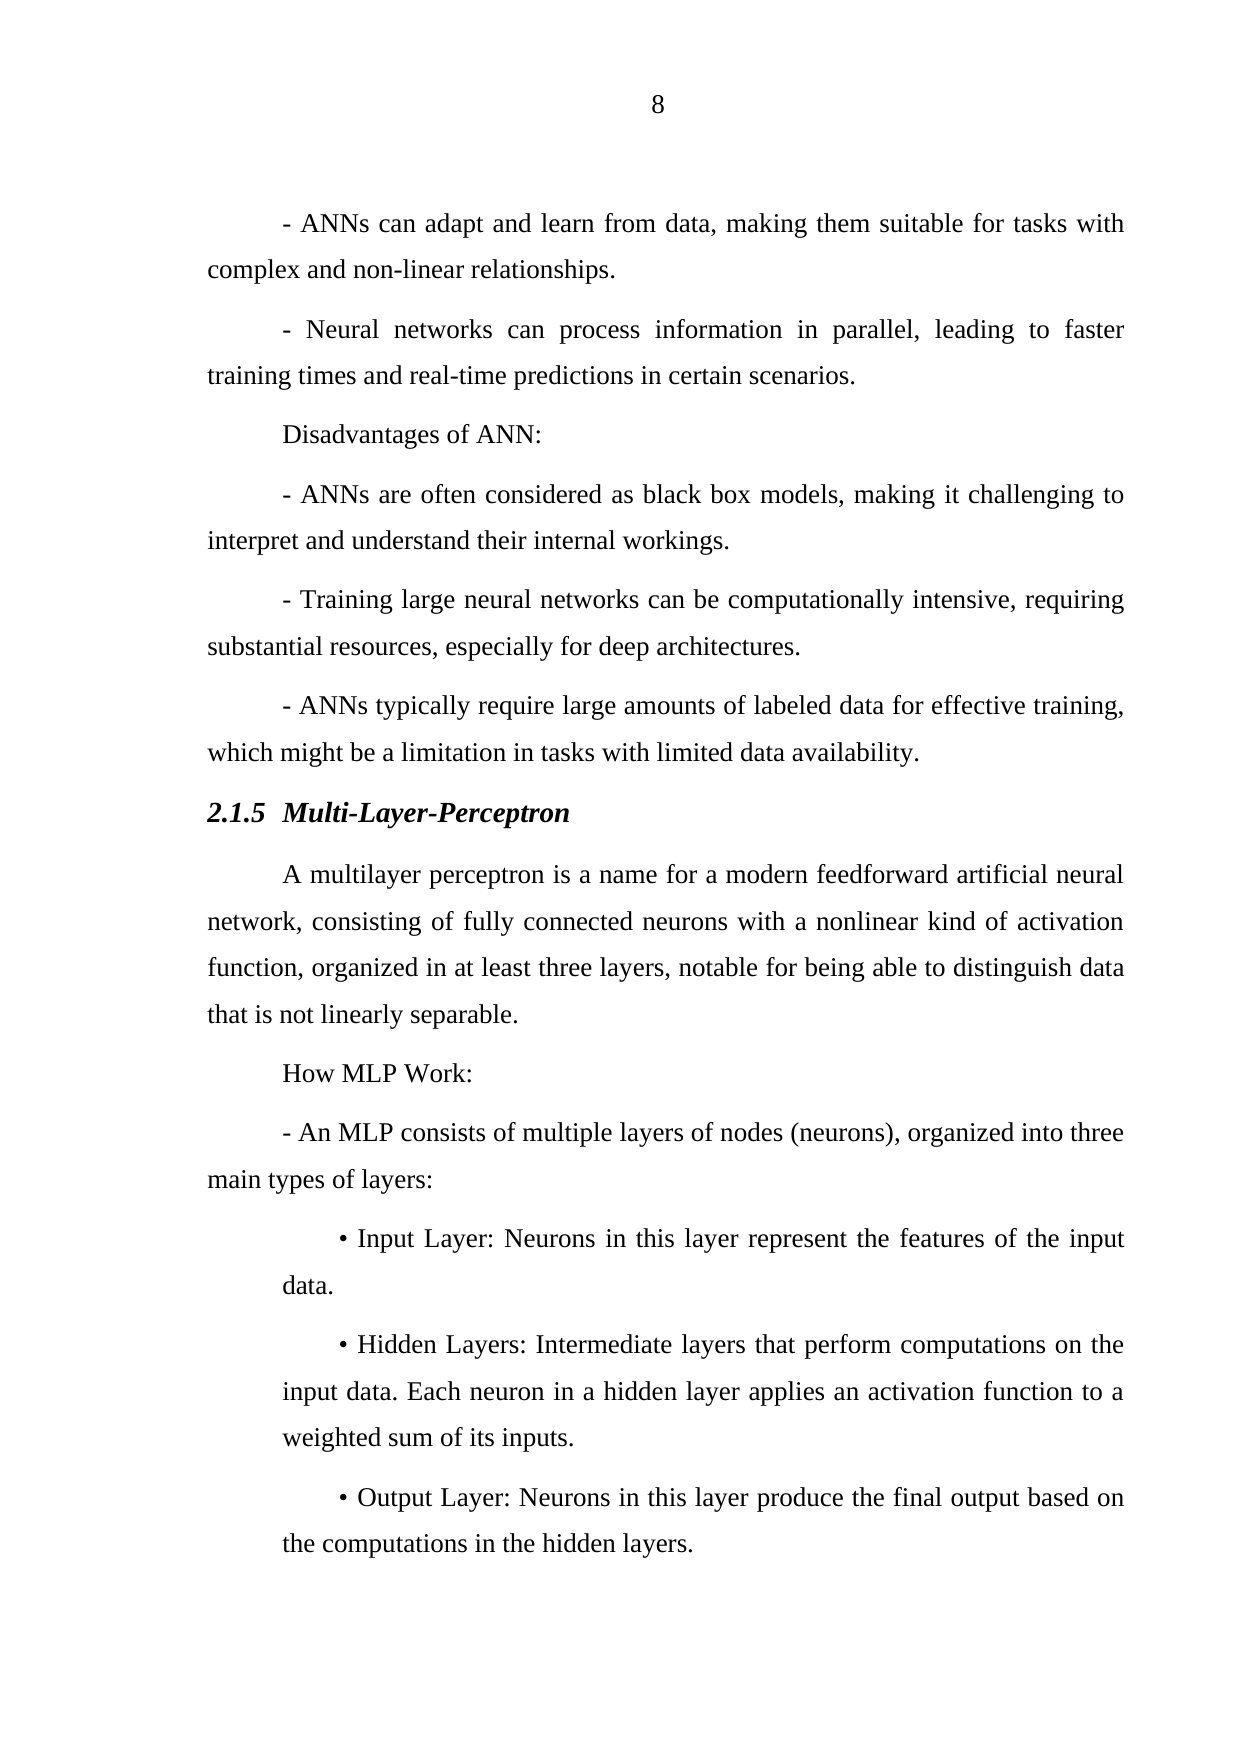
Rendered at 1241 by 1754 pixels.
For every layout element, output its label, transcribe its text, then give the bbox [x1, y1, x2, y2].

text - ANNs can adapt and learn from data, making them suitable for tasks with complex and non-linear relationships. [207, 207, 1125, 285]
text How MLP Work: [207, 1057, 1125, 1088]
list Hidden Layers: Intermediate layers that perform computations on the input data. Each neuron in a hidden layer applies an activation function to a weighted sum of its inputs. [282, 1328, 1125, 1453]
text - Neural networks can process information in parallel, leading to faster training times and real-time predictions in certain scenarios. [207, 313, 1125, 391]
text - ANNs are often considered as black box models, making it challenging to interpret and understand their internal workings. [207, 478, 1125, 556]
text - An MLP consists of multiple layers of nodes (neurons), organized into three main types of layers: [207, 1116, 1125, 1194]
list Input Layer: Neurons in this layer represent the features of the input data. [282, 1222, 1125, 1300]
text - ANNs typically require large amounts of labeled data for effective training, which might be a limitation in tasks with limited data availability. [207, 689, 1125, 767]
list Output Layer: Neurons in this layer produce the final output based on the computations in the hidden layers. [282, 1481, 1125, 1558]
text Disadvantages of ANN: [179, 419, 1125, 450]
text - Training large neural networks can be computationally intensive, requiring substantial resources, especially for deep architectures. [207, 584, 1125, 661]
text A multilayer perceptron is a name for a modern feedforward artificial neural network, consisting of fully connected neurons with a nonlinear kind of activation function, organized in at least three layers, notable for being able to distinguish data that is not linearly separable. [207, 858, 1125, 1029]
subtitle Multi-Layer-Perceptron [207, 795, 1125, 829]
